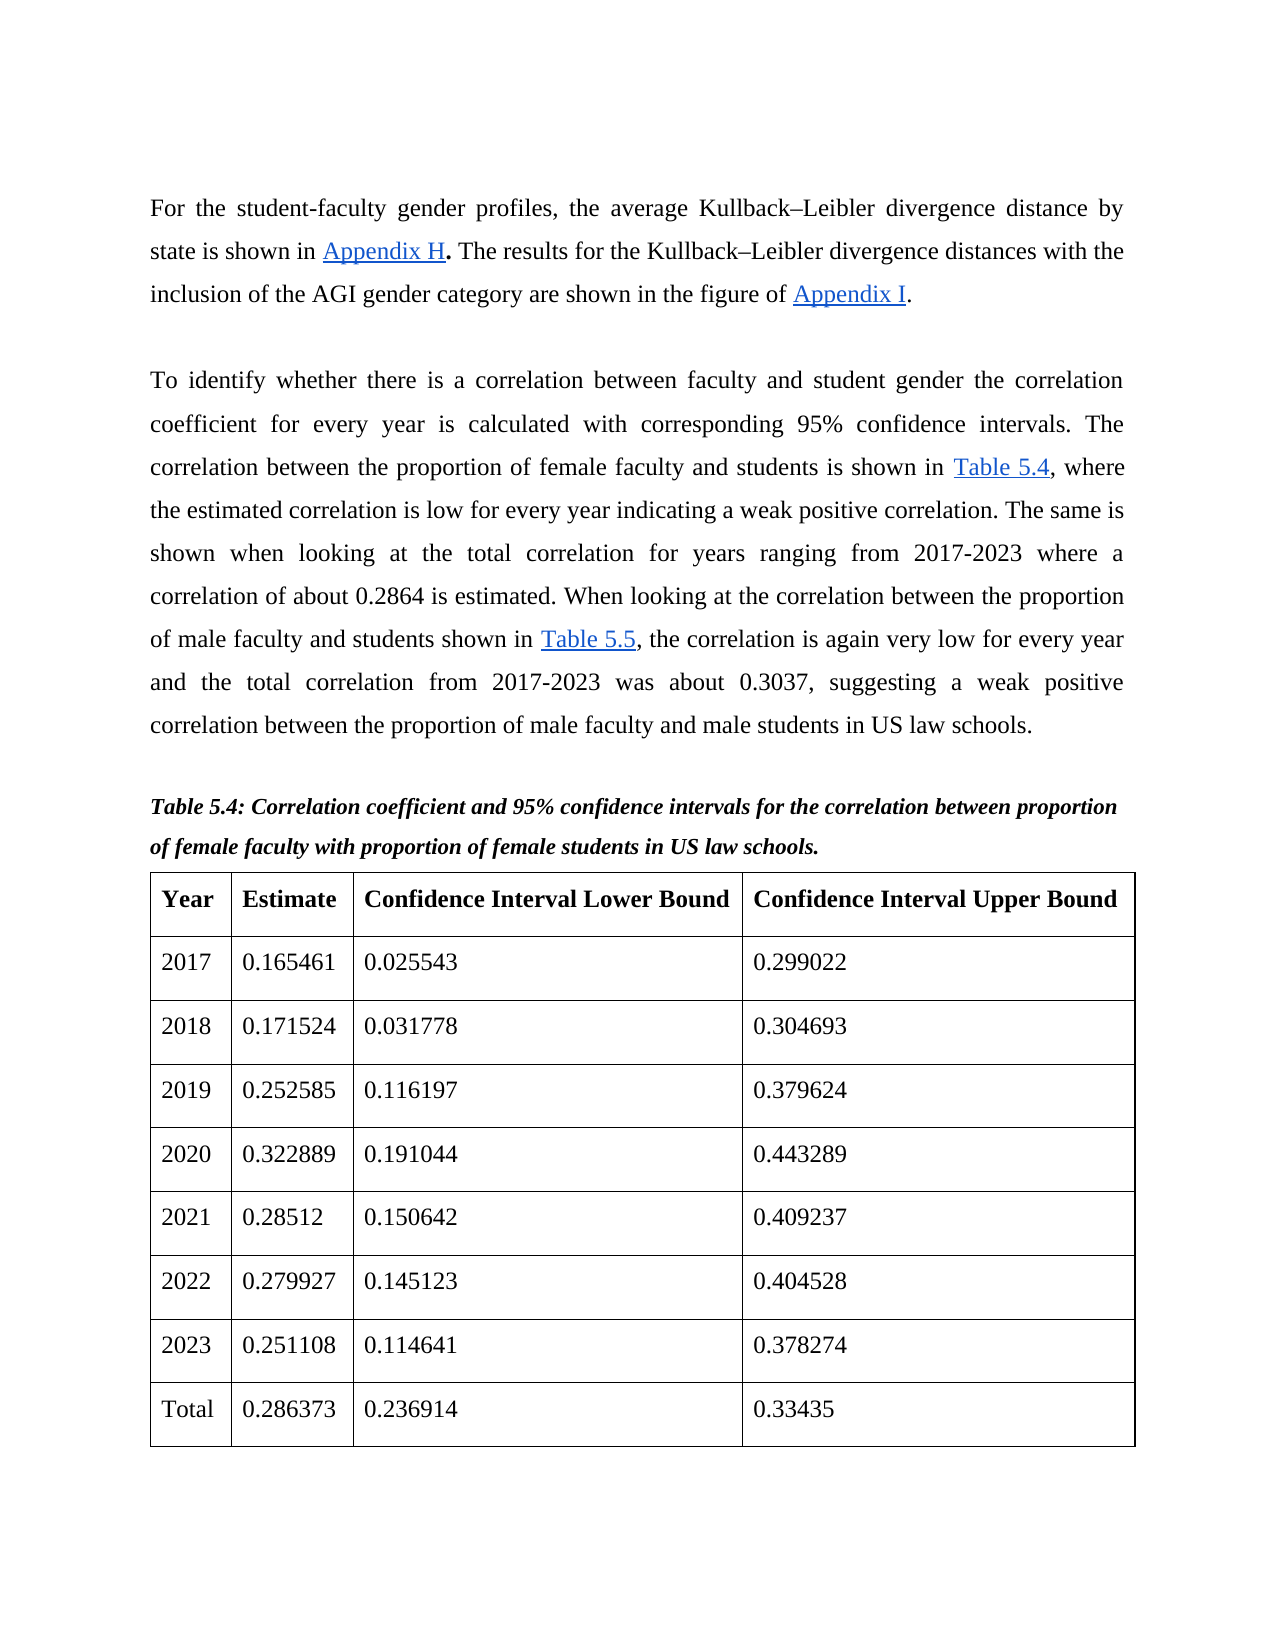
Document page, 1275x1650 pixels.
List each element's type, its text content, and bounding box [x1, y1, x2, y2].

text To identify whether there is a correlation between faculty and student gender the correlation coefficient for every year is calculated with corresponding 95% confidence intervals. The correlation between the proportion of female faculty and students is shown in Table 5.4, where the estimated correlation is low for every year indicating a weak positive correlation. The same is shown when looking at the total correlation for years ranging from 2017-2023 where a correlation of about 0.2864 is estimated. When looking at the correlation between the proportion of male faculty and students shown in Table 5.5, the correlation is again very low for every year and the total correlation from 2017-2023 was about 0.3037, suggesting a weak positive correlation between the proportion of male faculty and male students in US law schools. [150, 366, 1125, 739]
table_cell 2017 [151, 937, 231, 1000]
table_cell 2019 [151, 1065, 231, 1127]
table_header Year [151, 873, 231, 936]
table_cell 0.286373 [232, 1383, 353, 1446]
table_cell 0.145123 [354, 1256, 742, 1318]
table_header Confidence Interval Upper Bound [743, 873, 1134, 936]
table_cell 0.404528 [743, 1256, 1134, 1318]
table_cell 0.322889 [232, 1128, 353, 1191]
table_cell 0.025543 [354, 937, 742, 1000]
table_cell 0.191044 [354, 1128, 742, 1191]
table_cell 0.33435 [743, 1383, 1134, 1446]
text Table 5.4: Correlation coefficient and 95% confidence intervals for the correlation between proportion of female faculty with proportion of female students in US law schools. [150, 793, 1125, 859]
table_cell 0.236914 [354, 1383, 742, 1446]
table_cell Total [151, 1383, 231, 1446]
table_cell 0.279927 [232, 1256, 353, 1318]
table_cell 0.304693 [743, 1001, 1134, 1063]
table_cell 2023 [151, 1320, 231, 1382]
table_cell 0.171524 [232, 1001, 353, 1063]
table_cell 0.251108 [232, 1320, 353, 1382]
table_cell 0.031778 [354, 1001, 742, 1063]
table_header Estimate [232, 873, 353, 936]
table_cell 2021 [151, 1192, 231, 1255]
table_cell 2018 [151, 1001, 231, 1063]
table_cell 0.378274 [743, 1320, 1134, 1382]
table_cell 0.299022 [743, 937, 1134, 1000]
table_cell 0.252585 [232, 1065, 353, 1127]
table_cell 0.150642 [354, 1192, 742, 1255]
table_cell 0.165461 [232, 937, 353, 1000]
table_cell 2022 [151, 1256, 231, 1318]
table_cell 0.409237 [743, 1192, 1134, 1255]
table_cell 0.28512 [232, 1192, 353, 1255]
table_cell 0.443289 [743, 1128, 1134, 1191]
table_cell 0.379624 [743, 1065, 1134, 1127]
table_cell 0.114641 [354, 1320, 742, 1382]
table_cell 0.116197 [354, 1065, 742, 1127]
text For the student-faculty gender profiles, the average Kullback–Leibler divergence distance by state is shown in Appendix H. The results for the Kullback–Leibler divergence distances with the inclusion of the AGI gender category are shown in the figure of Appendix I. [150, 193, 1125, 308]
table_header Confidence Interval Lower Bound [354, 873, 742, 936]
table_cell 2020 [151, 1128, 231, 1191]
